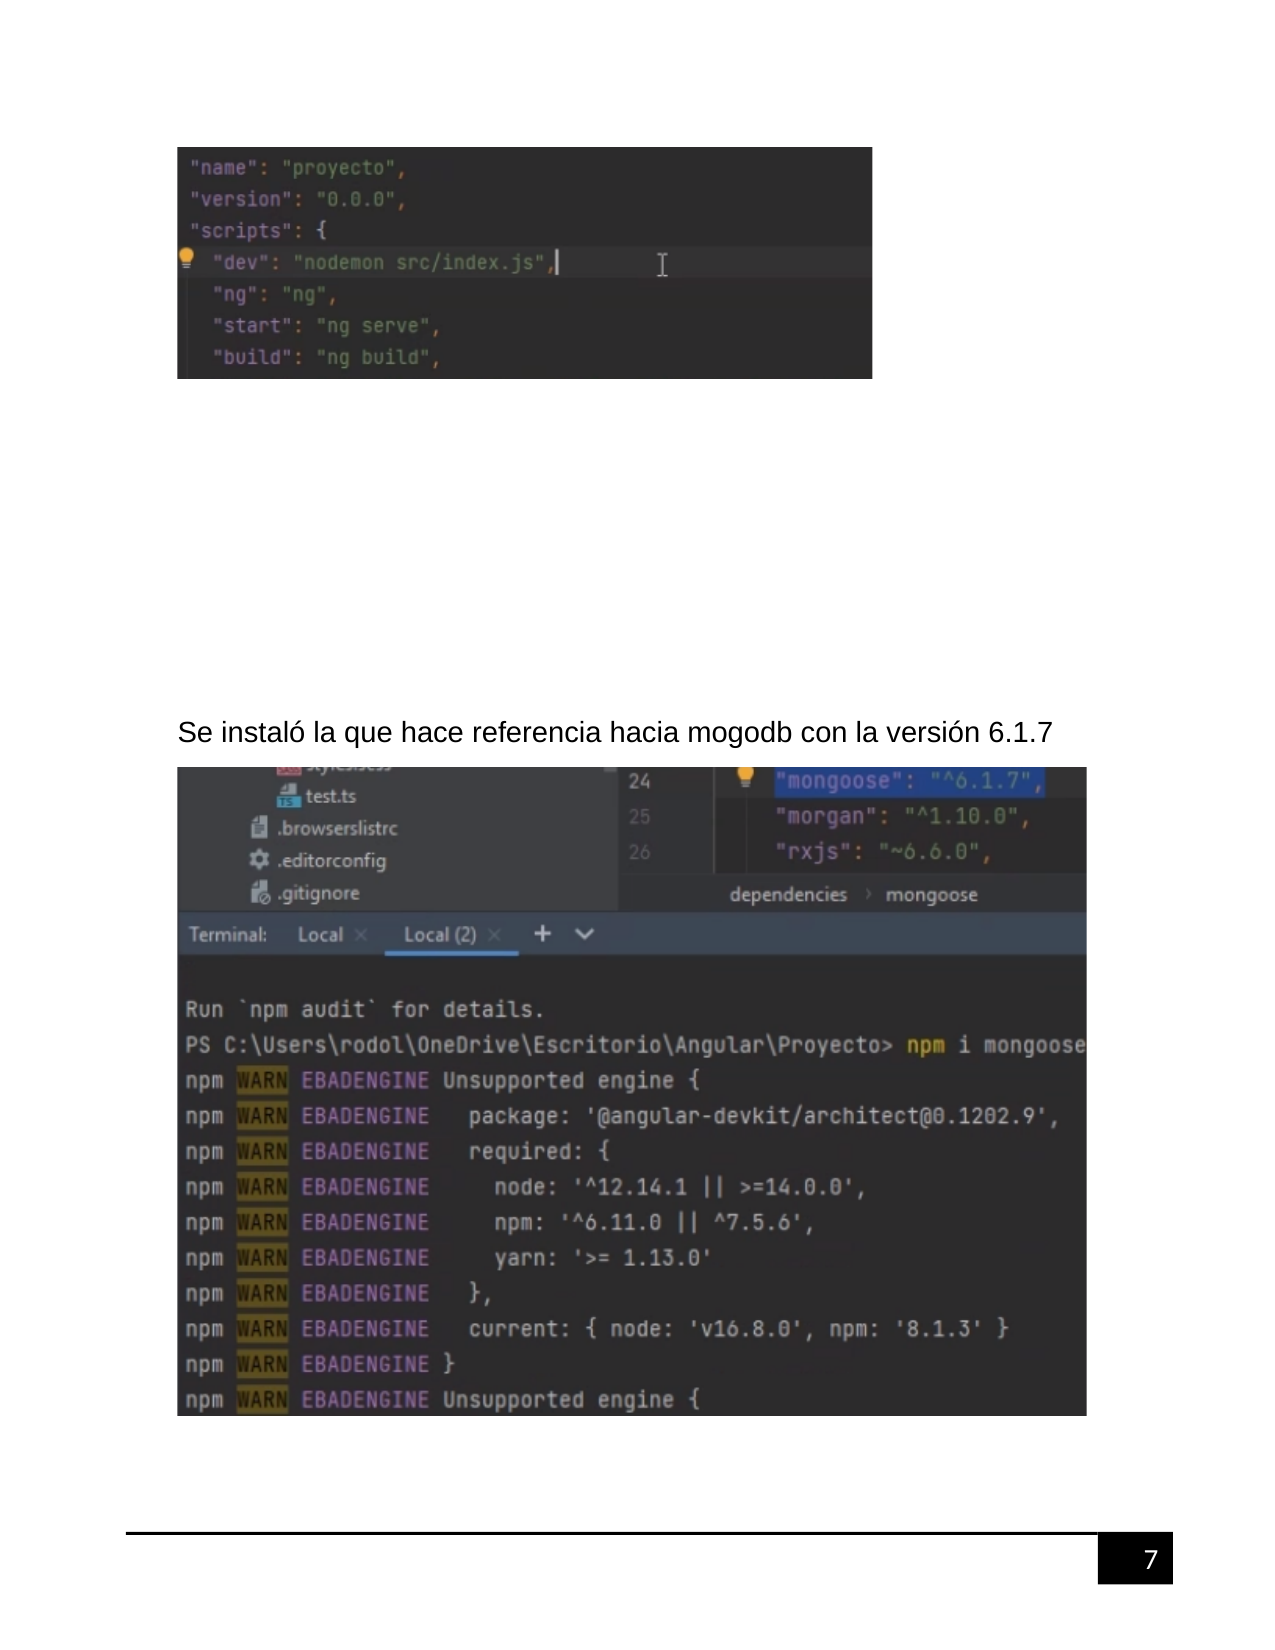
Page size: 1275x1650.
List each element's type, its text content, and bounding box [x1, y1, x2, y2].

picture [177, 147, 873, 379]
text Se instaló la que hace referencia hacia mogodb con la versión 6.1.7 [177, 714, 1098, 748]
picture [177, 767, 1087, 1416]
